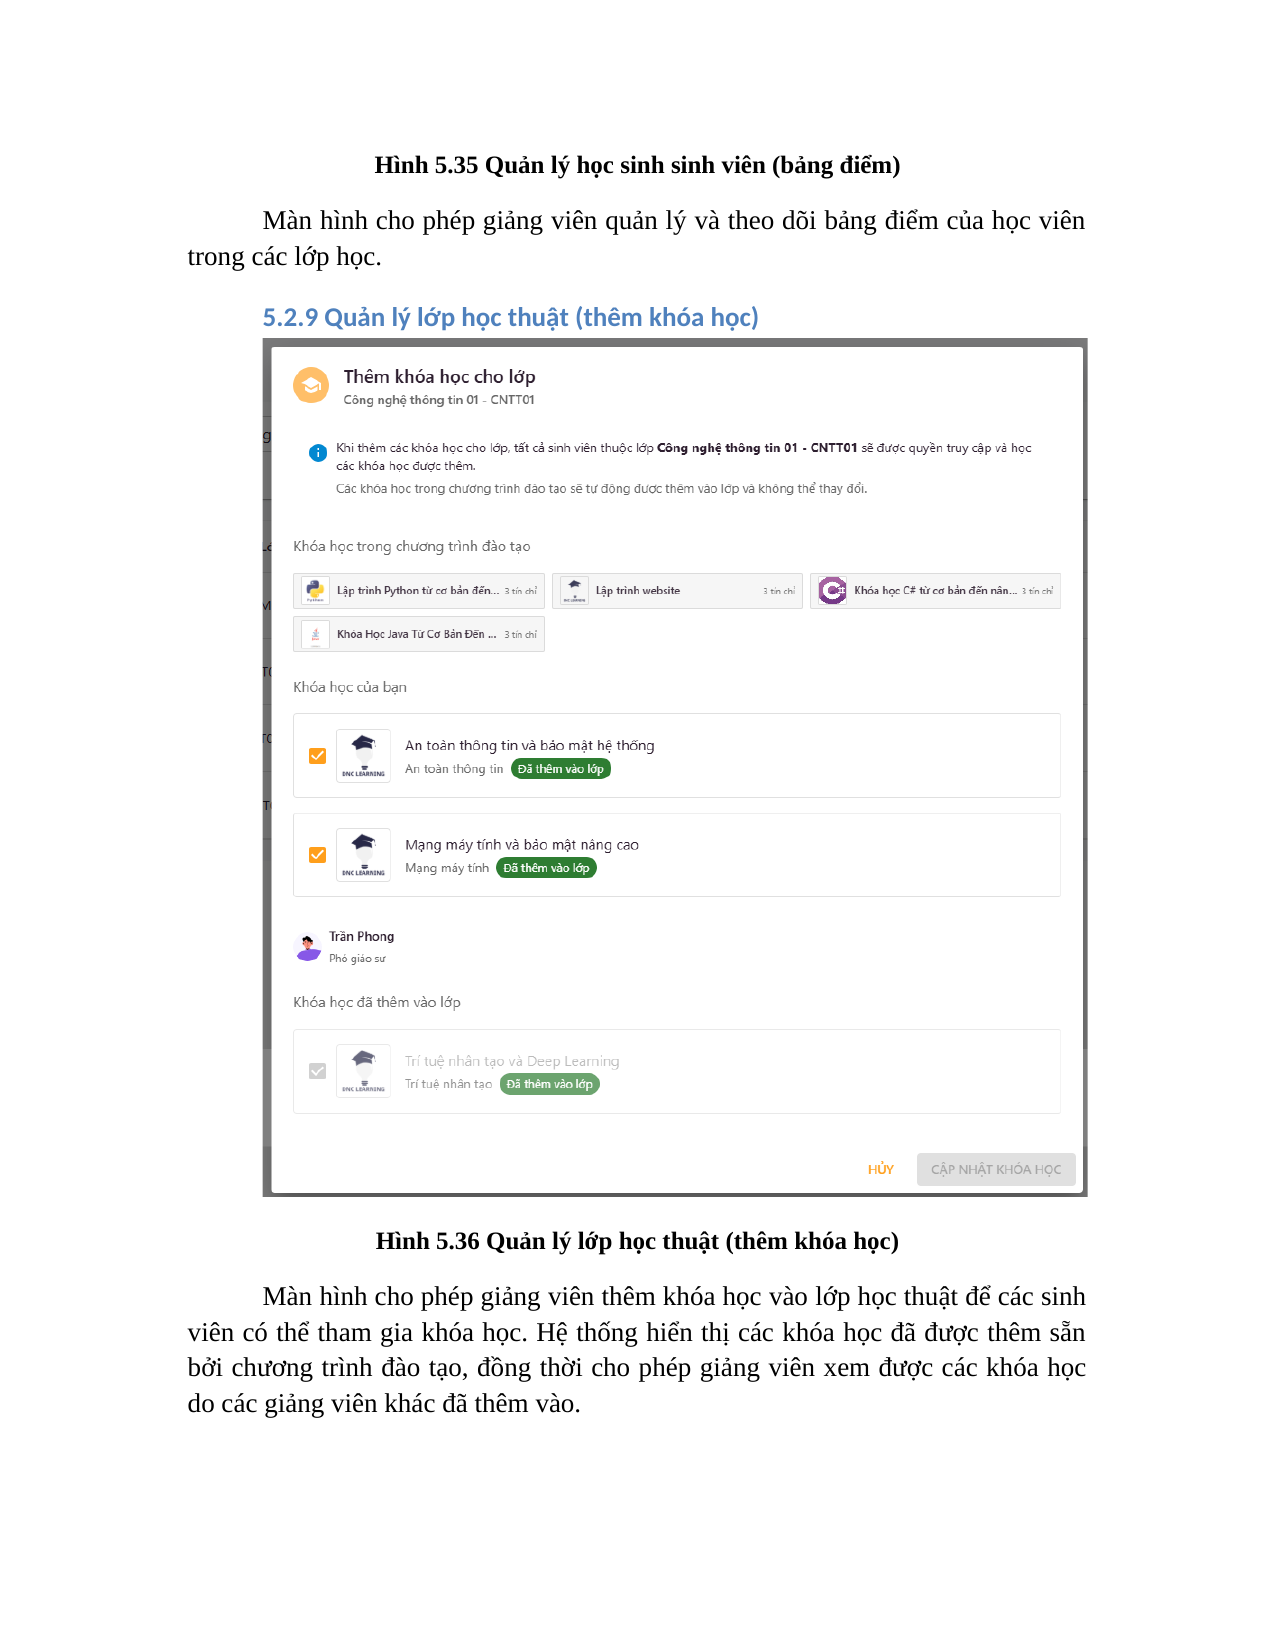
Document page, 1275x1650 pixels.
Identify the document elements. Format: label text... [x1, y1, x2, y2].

text Màn hình cho phép giảng viên thêm khóa học vào lớp học thuật để các sinh viên có thể tham gia khóa học. Hệ thống hiển thị các khóa học đã được thêm sẵn bởi chương trình đào tạo, đồng thời cho phép giảng viên xem được các khóa học do các giảng viên khác đã thêm vào. [187, 1280, 1087, 1418]
subtitle 5.2.9 Quản lý lớp học thuật (thêm khóa học) [187, 300, 1087, 333]
text Hình 5.36 Quản lý lớp học thuật (thêm khóa học) [187, 1226, 1087, 1255]
picture [262, 338, 1088, 1197]
text Màn hình cho phép giảng viên quản lý và theo dõi bảng điểm của học viên trong các lớp học. [187, 204, 1087, 271]
text Hình 5.35 Quản lý học sinh sinh viên (bảng điểm) [187, 150, 1087, 179]
